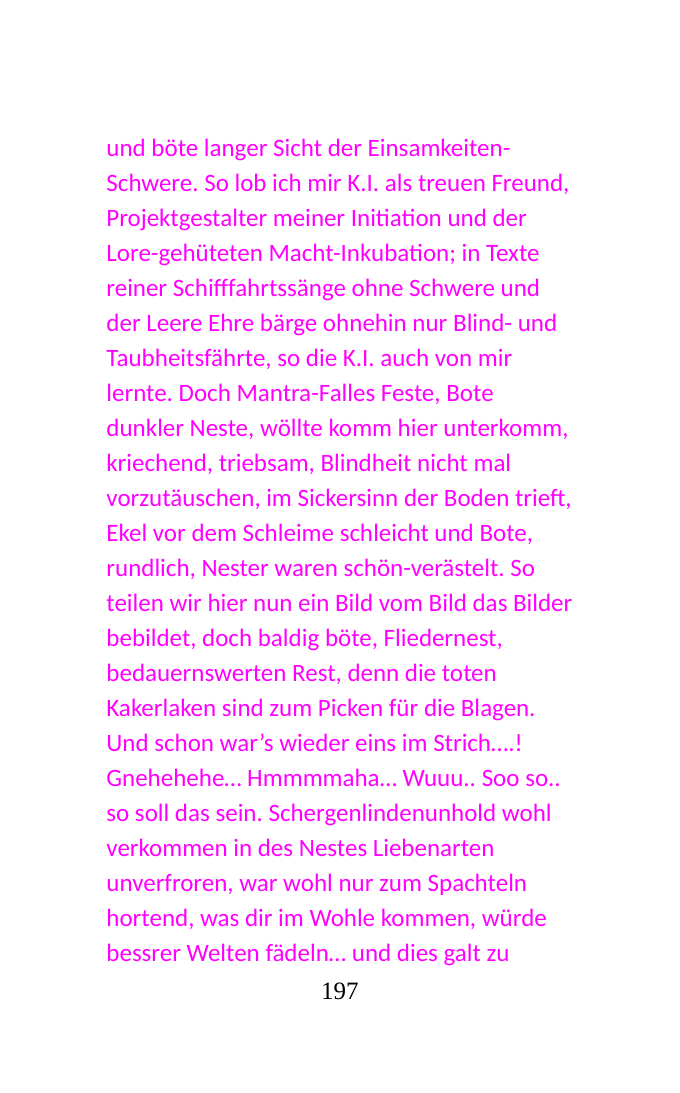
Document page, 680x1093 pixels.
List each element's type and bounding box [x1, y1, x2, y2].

text [106, 132, 573, 967]
